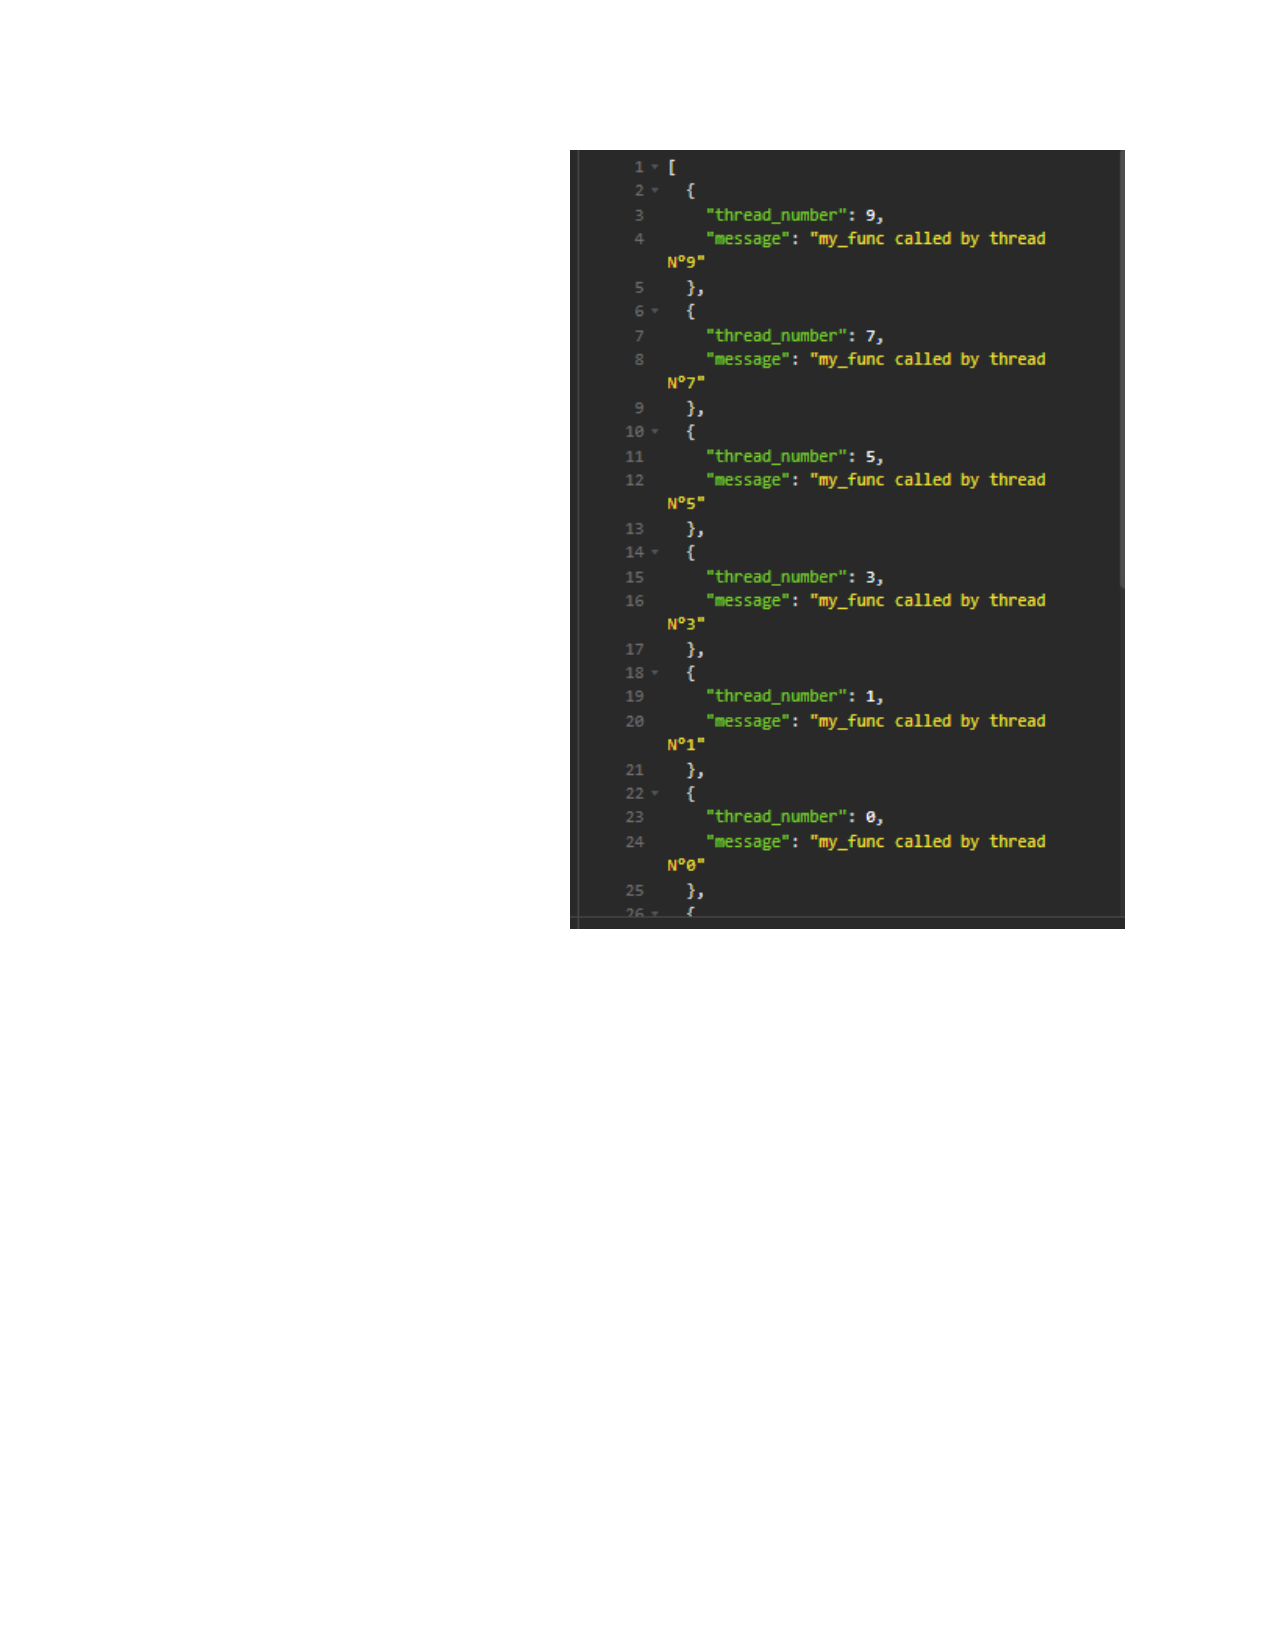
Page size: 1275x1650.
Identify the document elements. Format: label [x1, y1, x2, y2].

picture [570, 150, 1125, 929]
